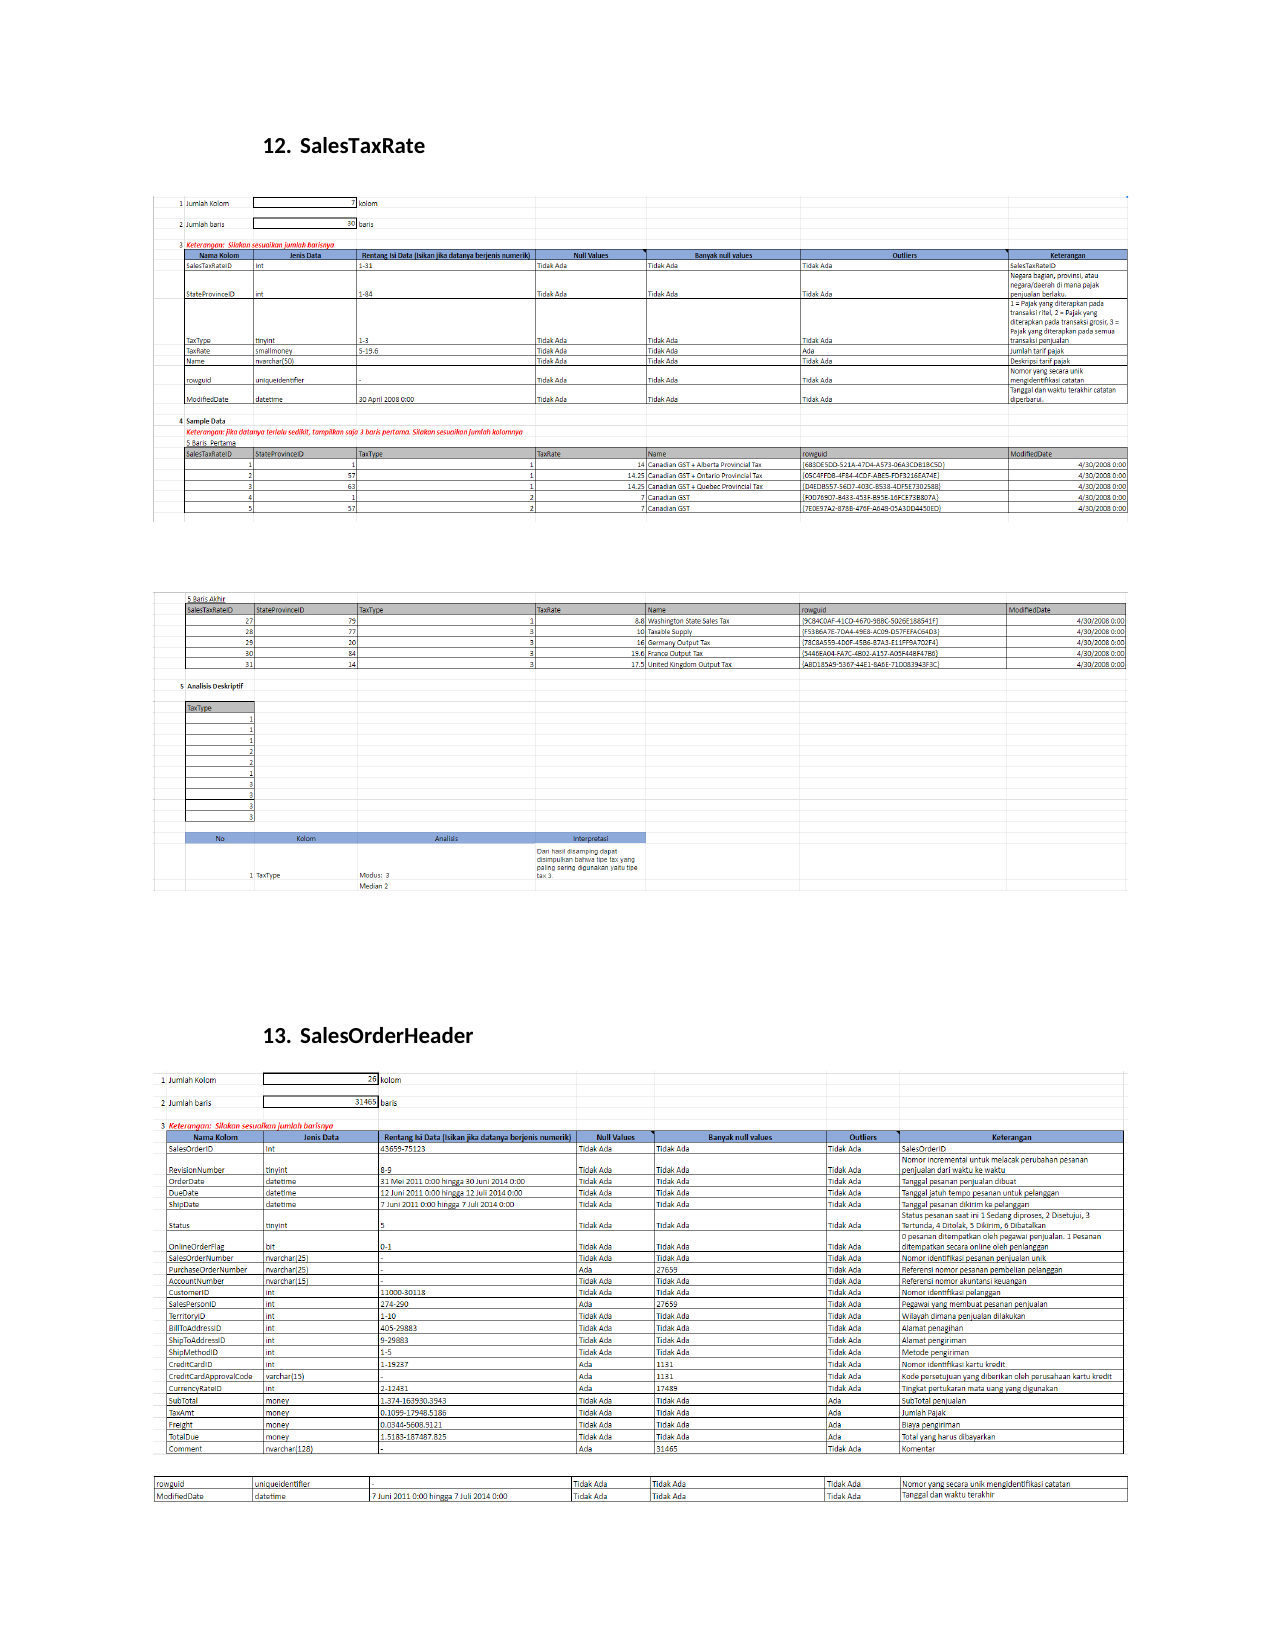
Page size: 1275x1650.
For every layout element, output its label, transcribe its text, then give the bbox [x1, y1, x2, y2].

picture [153, 1071, 1129, 1455]
picture [153, 592, 1129, 891]
picture [153, 196, 1129, 522]
picture [153, 1476, 1129, 1502]
list SalesOrderHeader [262, 1021, 1125, 1049]
list SalesTaxRate [262, 131, 1125, 159]
